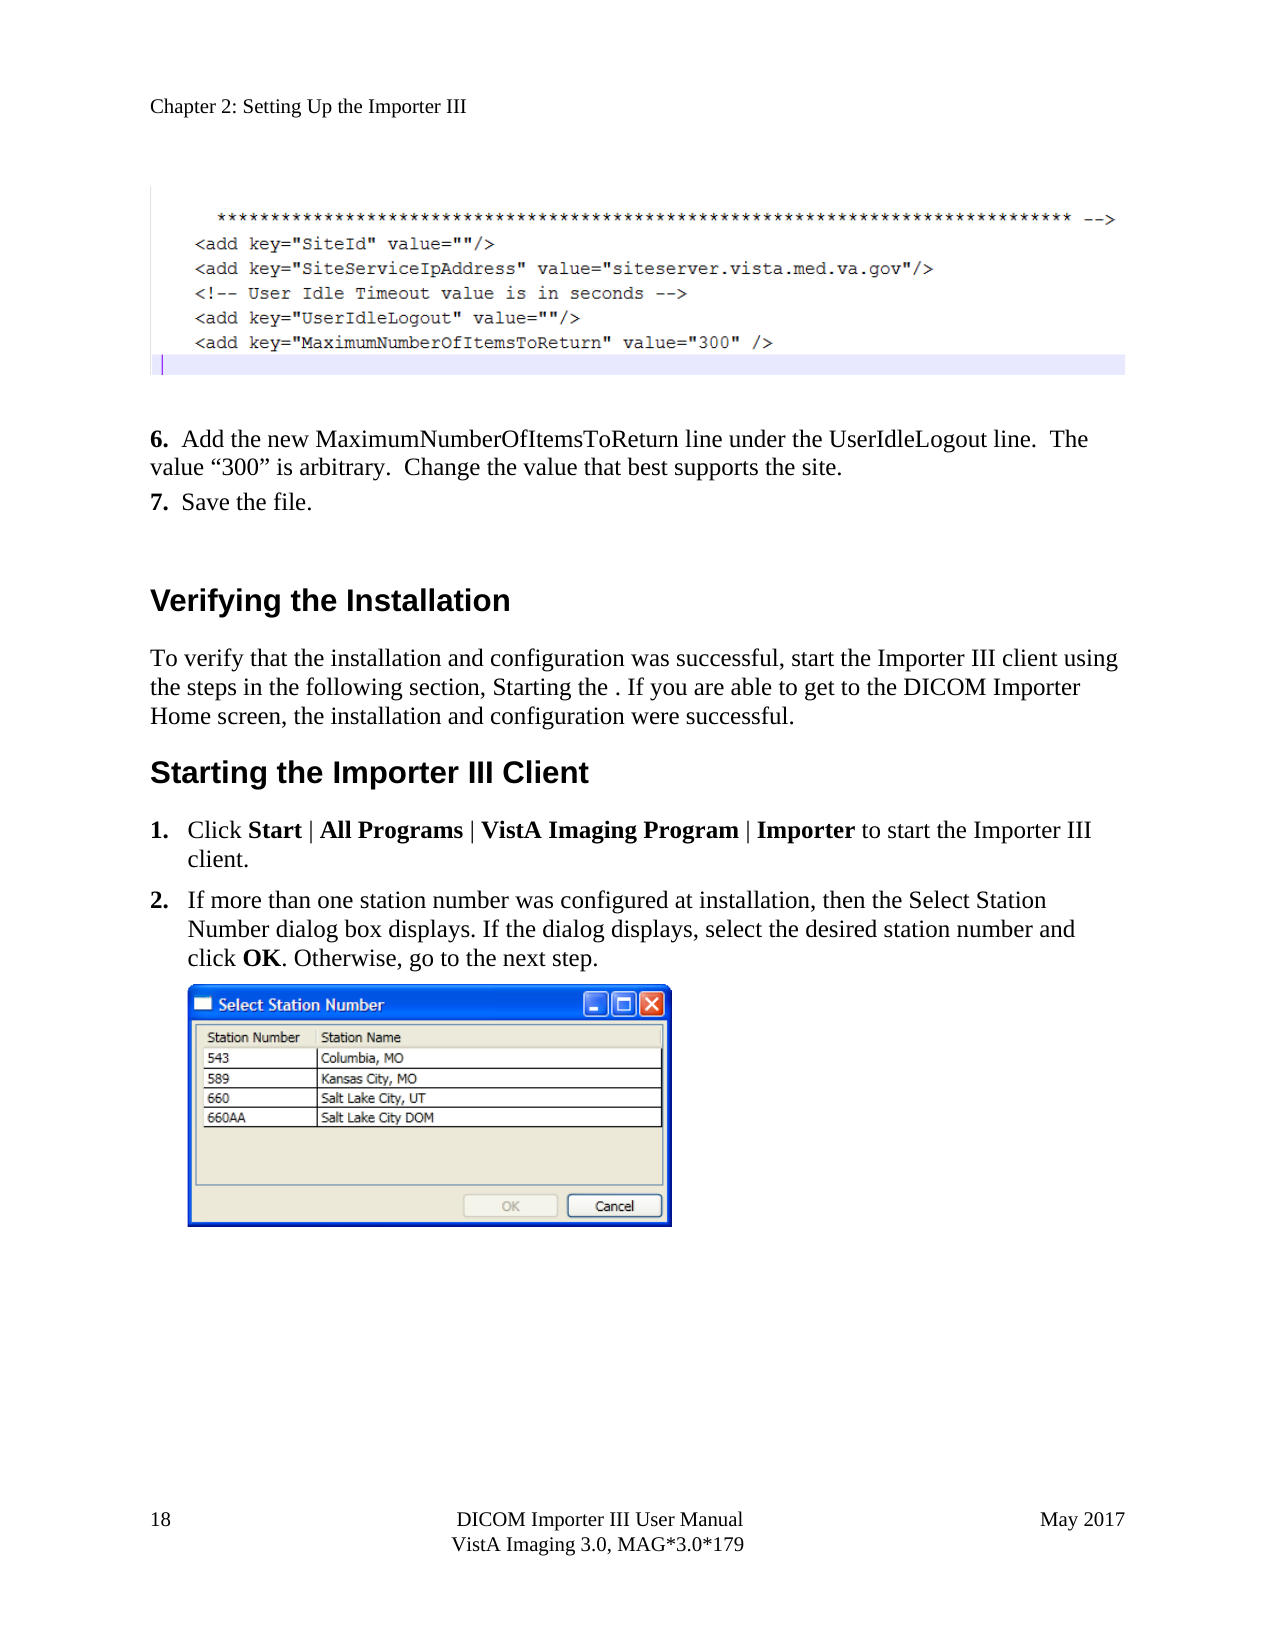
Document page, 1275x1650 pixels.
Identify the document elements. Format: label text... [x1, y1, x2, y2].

picture [150, 186, 1125, 375]
text 6. Add the new MaximumNumberOfItemsToReturn line under the UserIdleLogout line. The value “300” is arbitrary. Change the value that best supports the site. [150, 424, 1125, 481]
list Click Start | All Programs | VistA Imaging Program | Importer to start the Importer III client. [150, 816, 1125, 873]
picture [187, 984, 672, 1227]
text To verify that the installation and configuration was successful, start the Importer III client using the steps in the following section, Starting the Importer III. If you are able to get to the DICOM Importer Home screen, the installation and configuration were successful. [150, 643, 1125, 729]
subtitle Starting the Importer III Client [150, 754, 1125, 791]
text 7. Save the file. [150, 487, 1125, 516]
subtitle Verifying the Installation [150, 582, 1125, 618]
list If more than one station number was configured at installation, then the Select Station Number dialog box displays. If the dialog displays, select the desired station number and click OK. Otherwise, go to the next step. [150, 886, 1125, 972]
